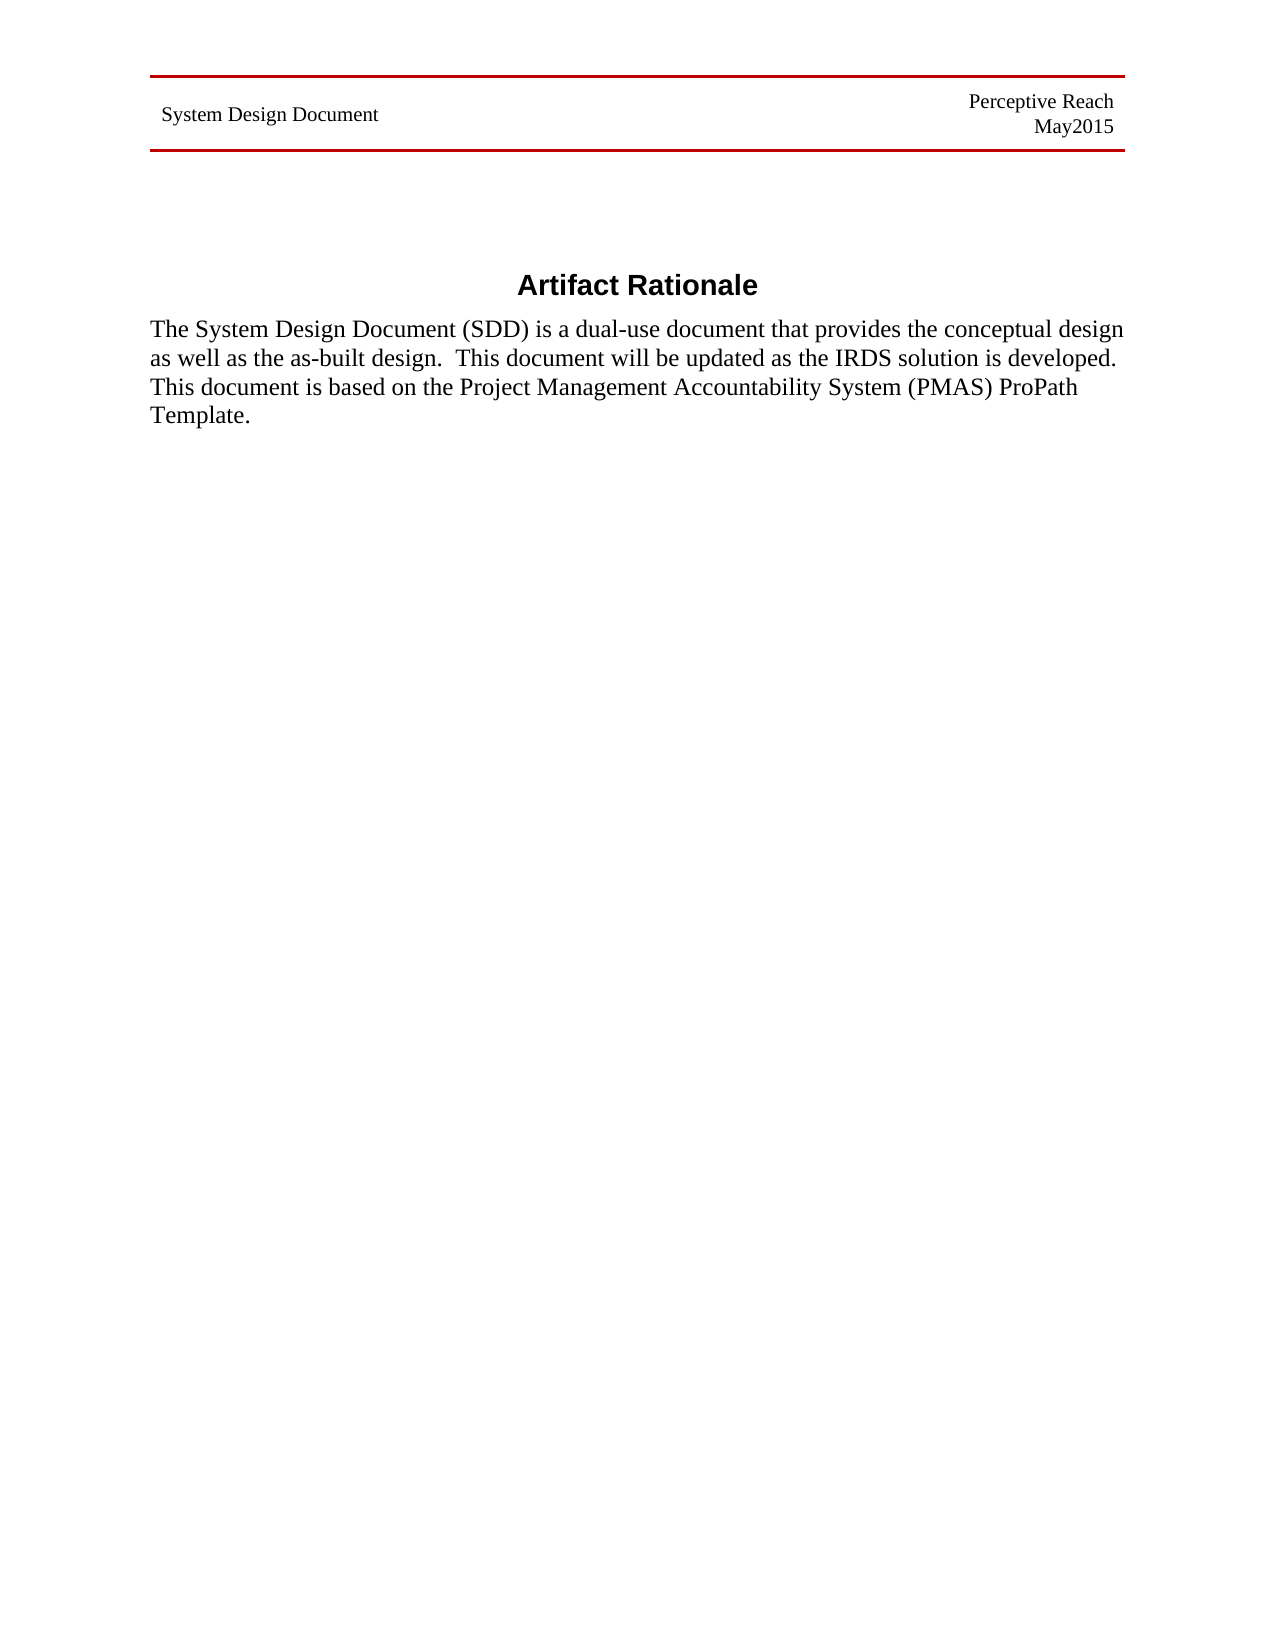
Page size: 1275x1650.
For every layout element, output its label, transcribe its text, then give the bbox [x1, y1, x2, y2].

text The System Design Document (SDD) is a dual-use document that provides the conceptual design as well as the as-built design. This document will be updated as the IRDS solution is developed. This document is based on the Project Management Accountability System (PMAS) ProPath Template. [150, 314, 1125, 429]
title Artifact Rationale [150, 268, 1125, 302]
